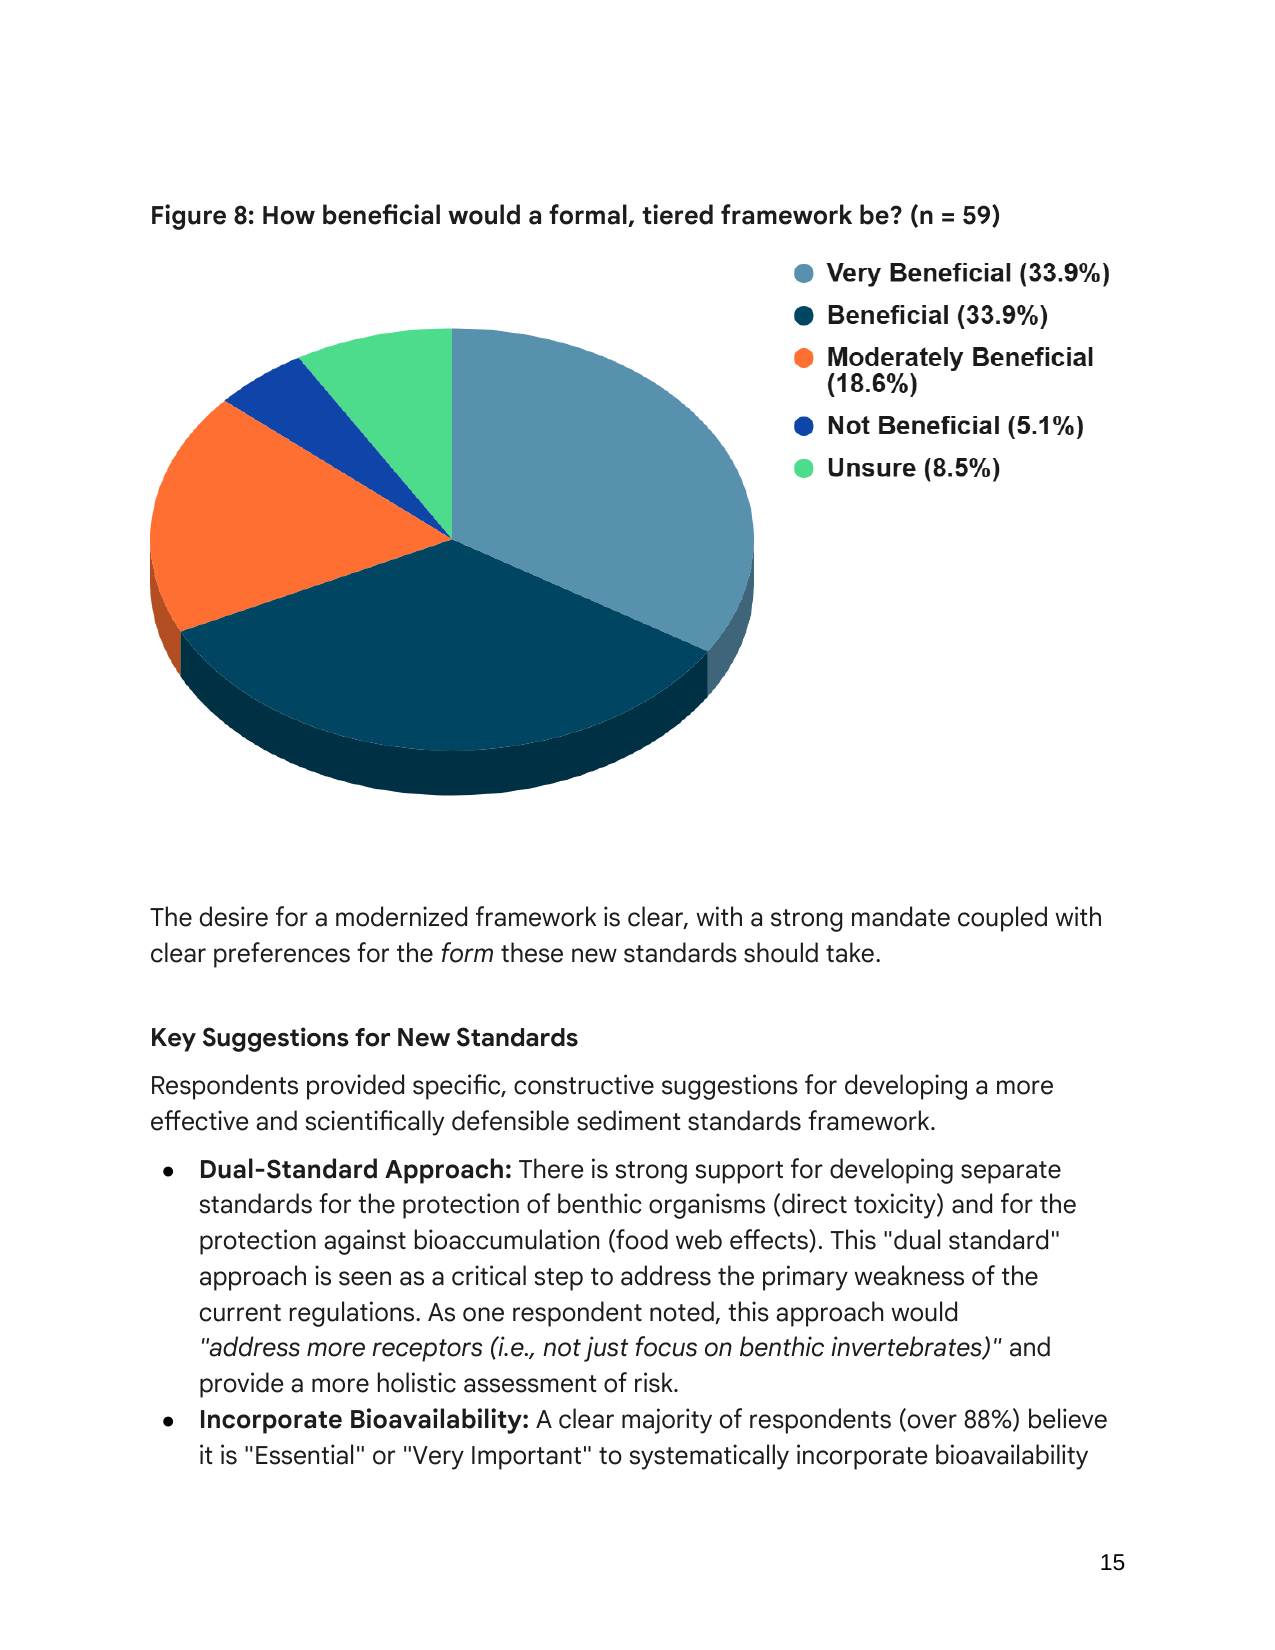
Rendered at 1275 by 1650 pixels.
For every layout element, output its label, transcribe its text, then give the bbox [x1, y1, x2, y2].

text Respondents provided specific, constructive suggestions for developing a more effective and scientifically defensible sediment standards framework. [150, 1070, 1125, 1137]
text The desire for a modernized framework is clear, with a strong mandate coupled with clear preferences for the form these new standards should take. [150, 902, 1125, 969]
list Dual-Standard Approach: There is strong support for developing separate standards for the protection of benthic organisms (direct toxicity) and for the protection against bioaccumulation (food web effects). This "dual standard" approach is seen as a critical step to address the primary weakness of the current regulations. As one respondent noted, this approach would "address more receptors (i.e., not just focus on benthic invertebrates)" and provide a more holistic assessment of risk. [161, 1154, 1125, 1400]
subtitle Key Suggestions for New Standards [150, 1022, 1125, 1053]
picture [150, 260, 1125, 863]
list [161, 1404, 1125, 1471]
text Figure 8: How beneficial would a formal, tiered framework be? (n = 59) [150, 200, 1125, 231]
